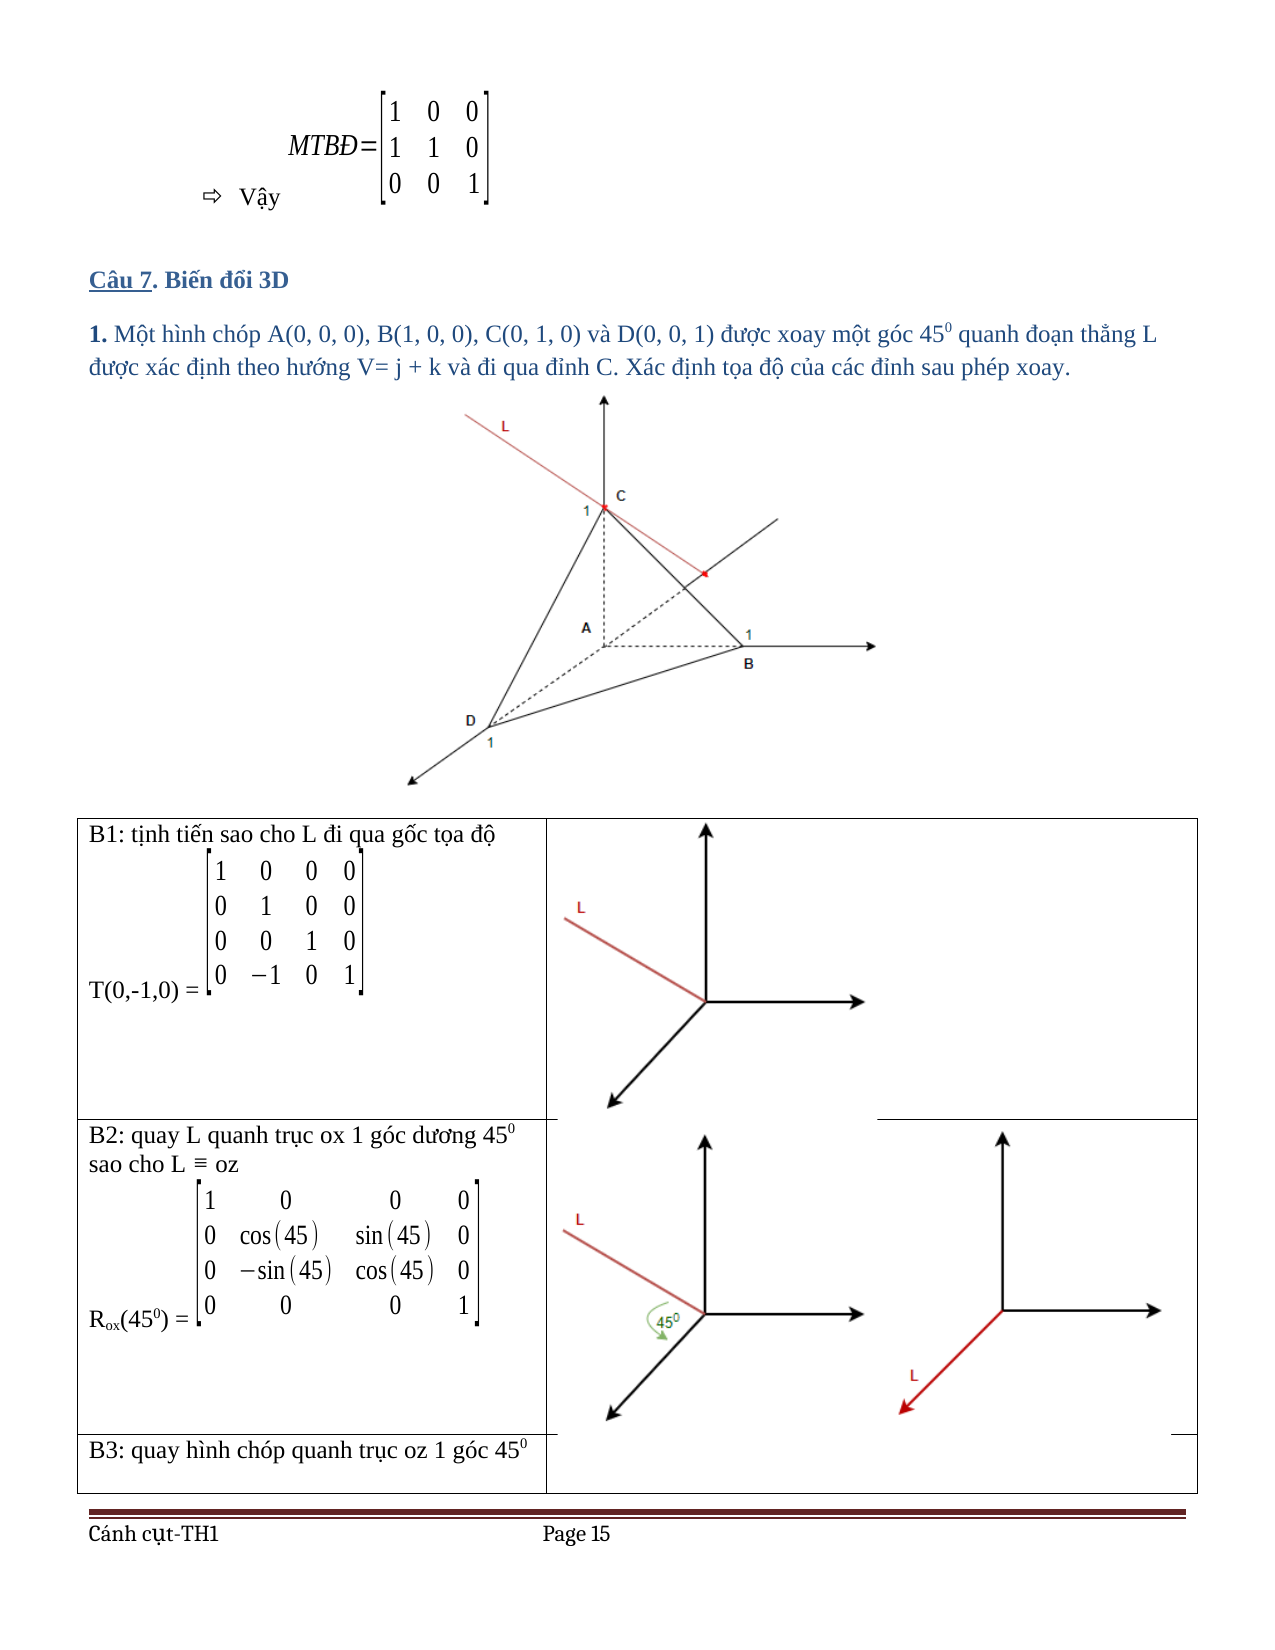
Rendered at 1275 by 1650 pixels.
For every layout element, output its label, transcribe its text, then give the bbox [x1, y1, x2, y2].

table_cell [78, 1435, 546, 1493]
table_cell B2: quay L quanh trục ox 1 góc dương 450 sao cho L oz Rox(450) = [78, 1120, 546, 1434]
subtitle 1. Một hình chóp A(0, 0, 0), B(1, 0, 0), C(0, 1, 0) và D(0, 0, 1) được xoay một góc 450 quanh đoạn thẳng L được xác định theo hướng V= j + k và đi qua đỉnh C. Xác định tọa độ của các đỉnh sau phép xoay. [89, 319, 1186, 381]
table_cell [1172, 1120, 1197, 1434]
table_header [547, 819, 557, 1119]
list Vậy [201, 89, 1186, 211]
table_header [878, 819, 1197, 1119]
picture [557, 1120, 1172, 1435]
table_cell [547, 1120, 885, 1434]
table_cell [547, 1435, 1197, 1493]
subtitle Câu 7. Biến đổi 3D [89, 265, 1186, 294]
picture [388, 385, 885, 794]
table_header B1: tịnh tiến sao cho L đi qua gốc tọa độ T(0,-1,0) = [78, 819, 546, 1119]
picture [557, 819, 878, 1120]
